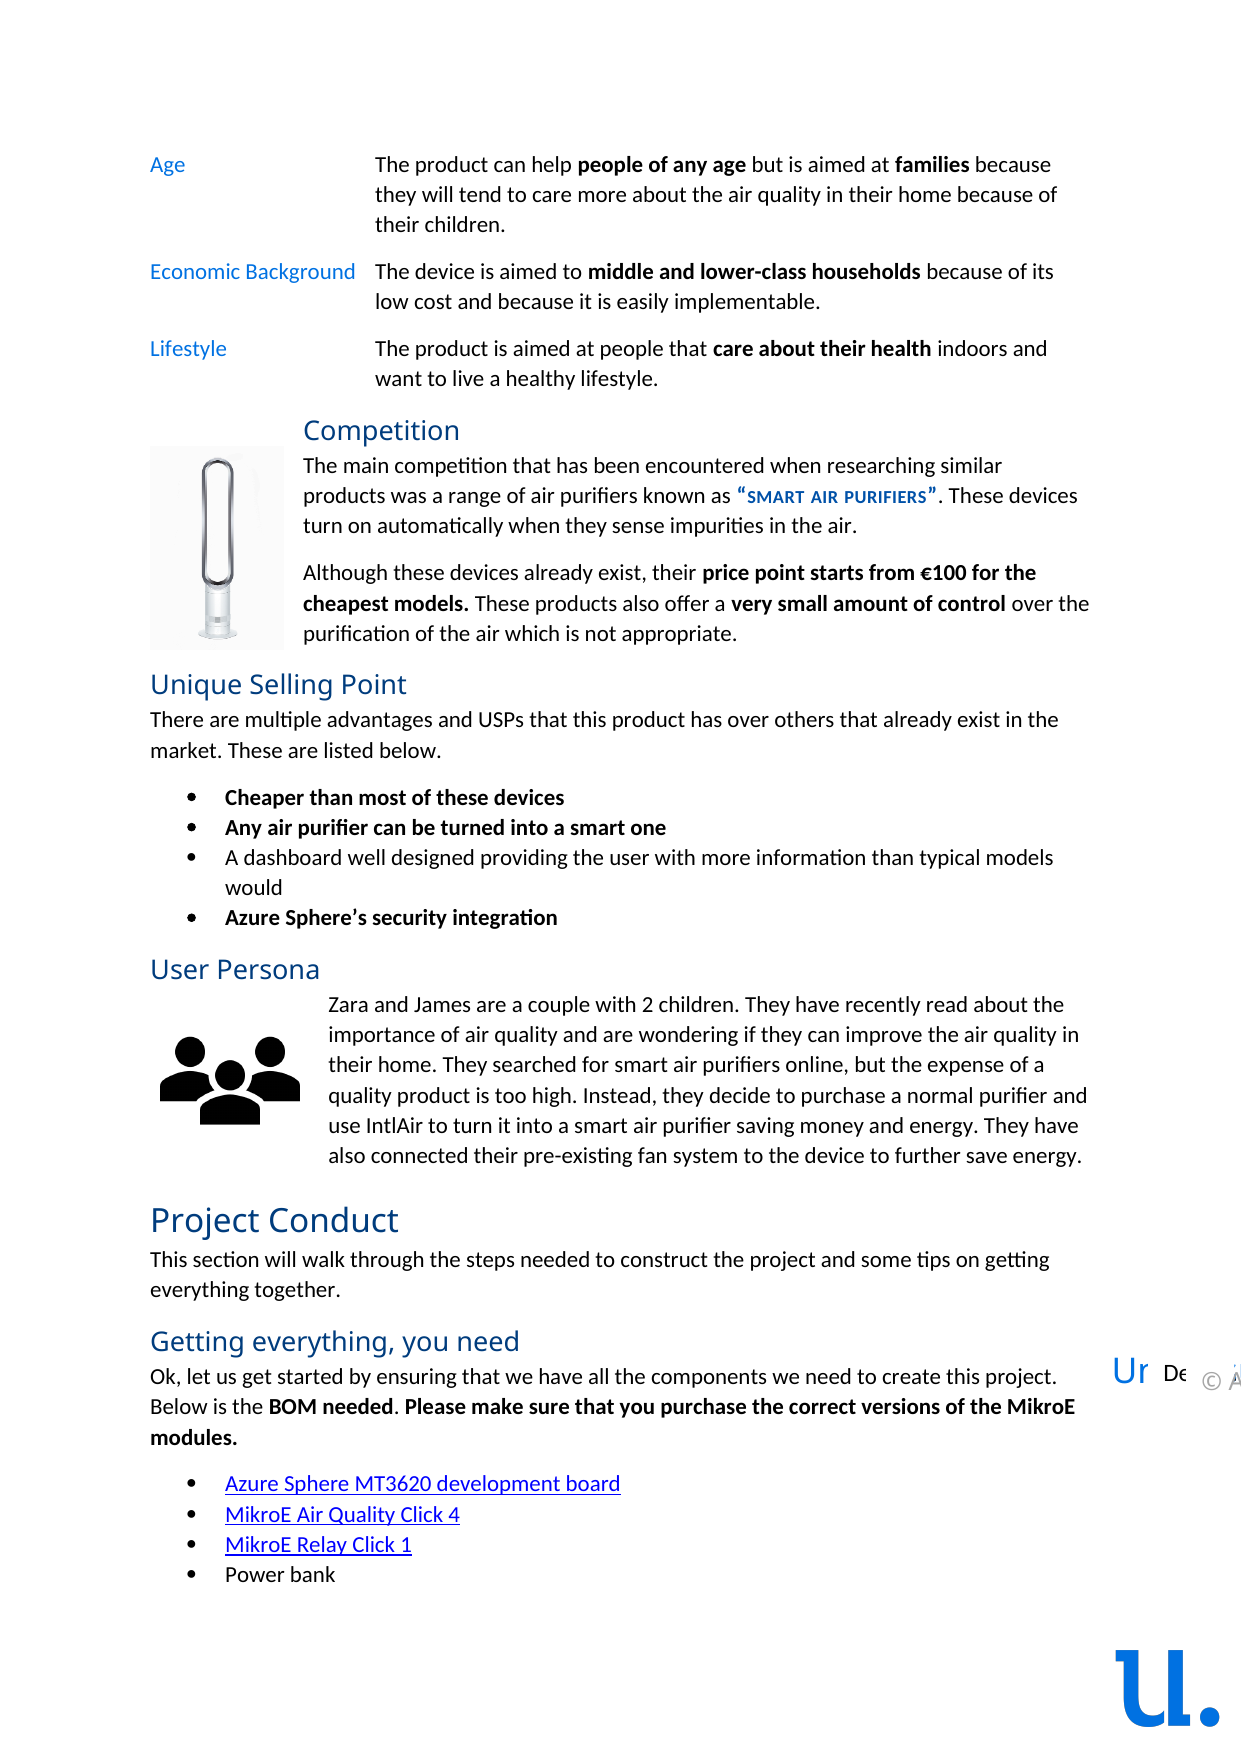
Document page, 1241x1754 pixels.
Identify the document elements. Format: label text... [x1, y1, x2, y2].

subtitle Competition [150, 411, 1090, 448]
list A dashboard well designed providing the user with more information than typical models would [187, 843, 1090, 901]
list Power bank [187, 1560, 1090, 1588]
text There are multiple advantages and USPs that this product has over others that already exist in the market. These are listed below. [150, 706, 1090, 764]
list Azure Sphere’s security integration [187, 903, 1090, 932]
picture [150, 446, 284, 650]
list MikroE Air Quality Click 4 [187, 1500, 1090, 1528]
picture [150, 1001, 310, 1161]
text Ok, let us get started by ensuring that we have all the components we need to create this project. Below is the BOM needed. Please make sure that you purchase the correct versions of the MikroE modules. [150, 1362, 1090, 1451]
text Although these devices already exist, their price point starts from €100 for the cheapest models. These products also offer a very small amount of control over the purification of the air which is not appropriate. [284, 558, 1090, 647]
subtitle Getting everything, you need [150, 1322, 1090, 1359]
list MikroE Relay Click 1 [187, 1530, 1090, 1558]
text The main competition that has been encountered when researching similar products was a range of air purifiers known as “smart air purifiers”. These devices turn on automatically when they sense impurities in the air. [284, 451, 1090, 540]
text Lifestyle The product is aimed at people that care about their health indoors and want to live a healthy lifestyle. [150, 334, 1090, 393]
subtitle Unique Selling Point [150, 666, 1090, 703]
picture [1102, 1642, 1233, 1754]
text Zara and James are a couple with 2 children. They have recently read about the importance of air quality and are wondering if they can improve the air quality in their home. They searched for smart air purifiers online, but the expense of a quality product is too high. Instead, they decide to purchase a normal purifier and use IntlAir to turn it into a smart air purifier saving money and energy. They have also connected their pre-existing fan system to the device to further save energy. [150, 990, 1090, 1169]
text This section will walk through the steps needed to construct the project and some tips on getting everything together. [150, 1245, 1090, 1304]
list Any air purifier can be turned into a smart one [187, 813, 1090, 841]
text Economic Background The device is aimed to middle and lower-class households because of its low cost and because it is easily implementable. [150, 257, 1090, 316]
list Azure Sphere MT3620 development board [187, 1469, 1090, 1498]
text Age The product can help people of any age but is aimed at families because they will tend to care more about the air quality in their home because of their children. [150, 150, 1090, 238]
list Cheaper than most of these devices [187, 783, 1090, 811]
subtitle Project Conduct [150, 1196, 1090, 1242]
subtitle User Persona [150, 950, 1090, 987]
